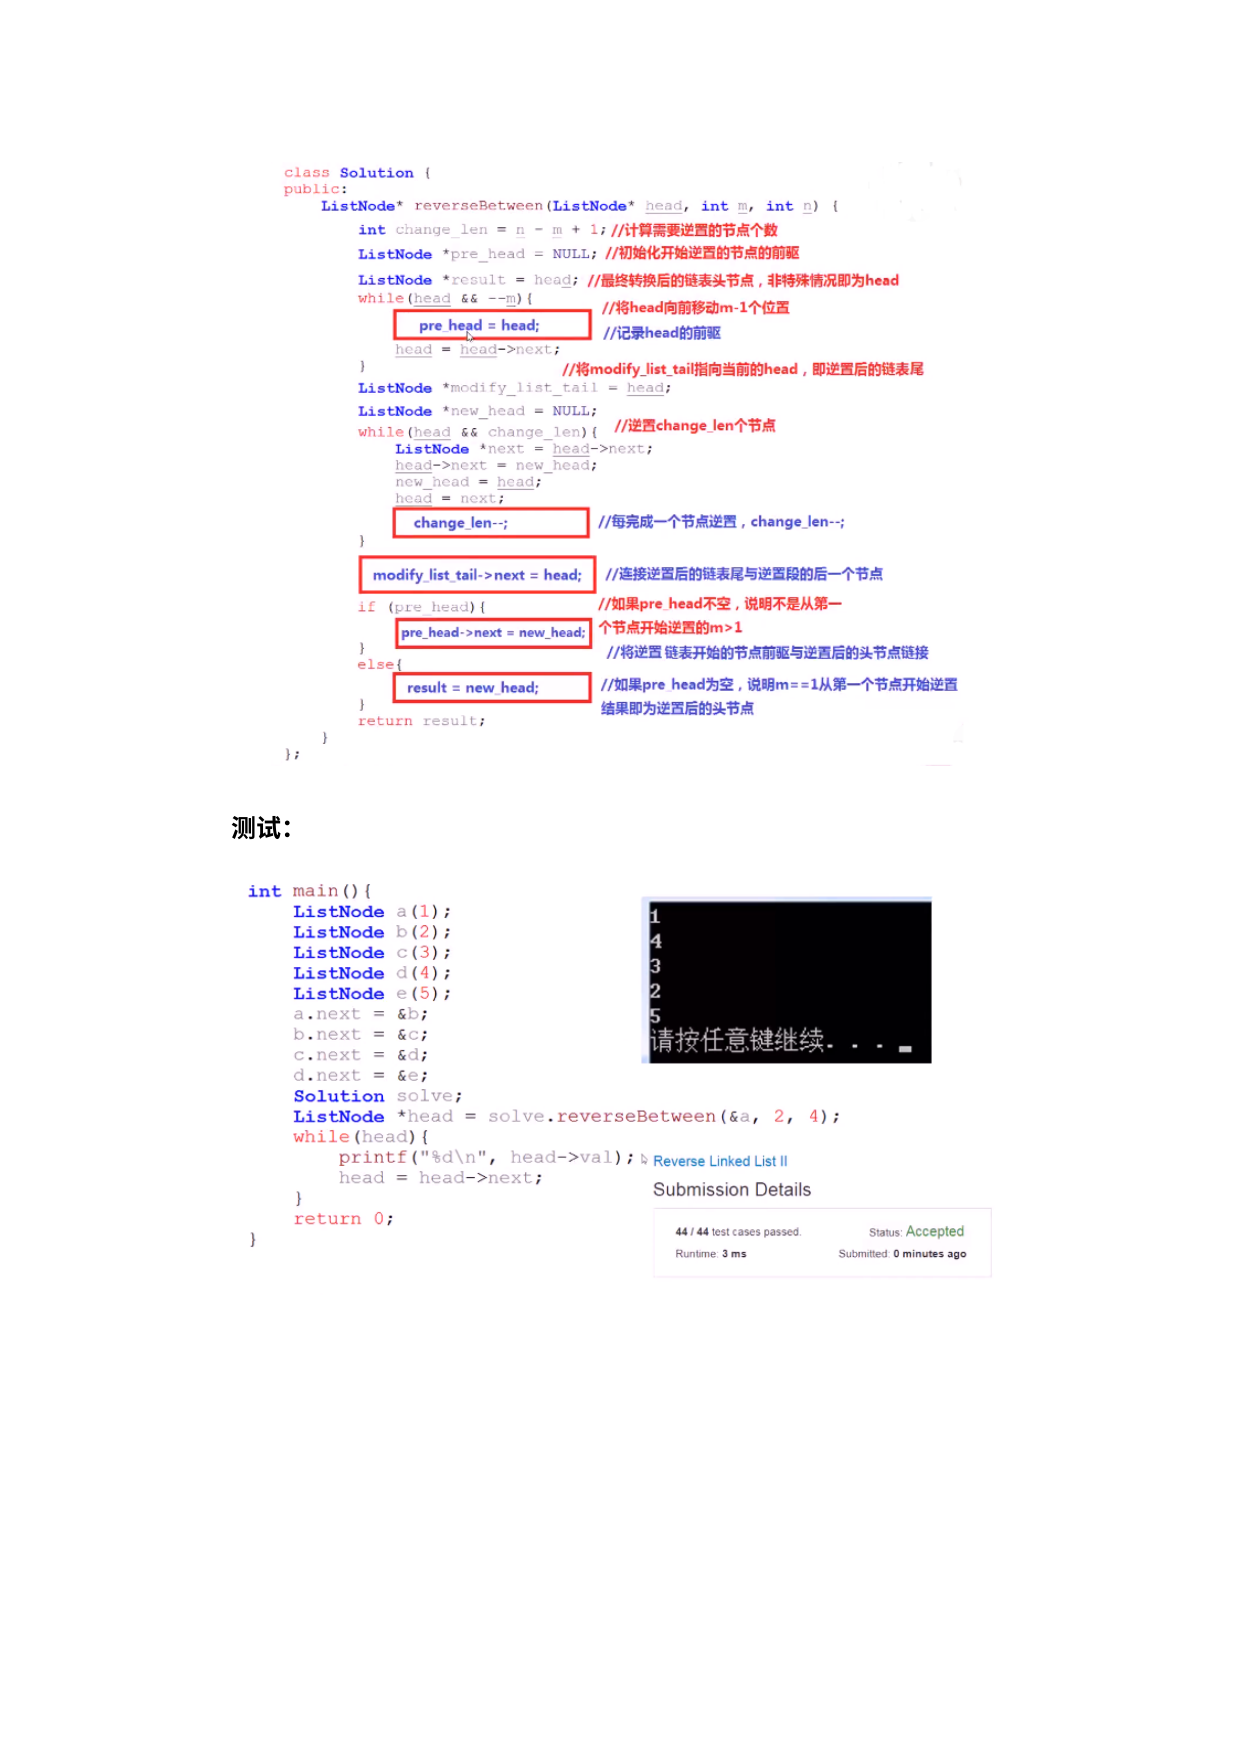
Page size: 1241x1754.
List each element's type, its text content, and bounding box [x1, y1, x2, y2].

picture [271, 162, 970, 766]
text 测试： [187, 794, 1053, 859]
picture [241, 877, 999, 1298]
